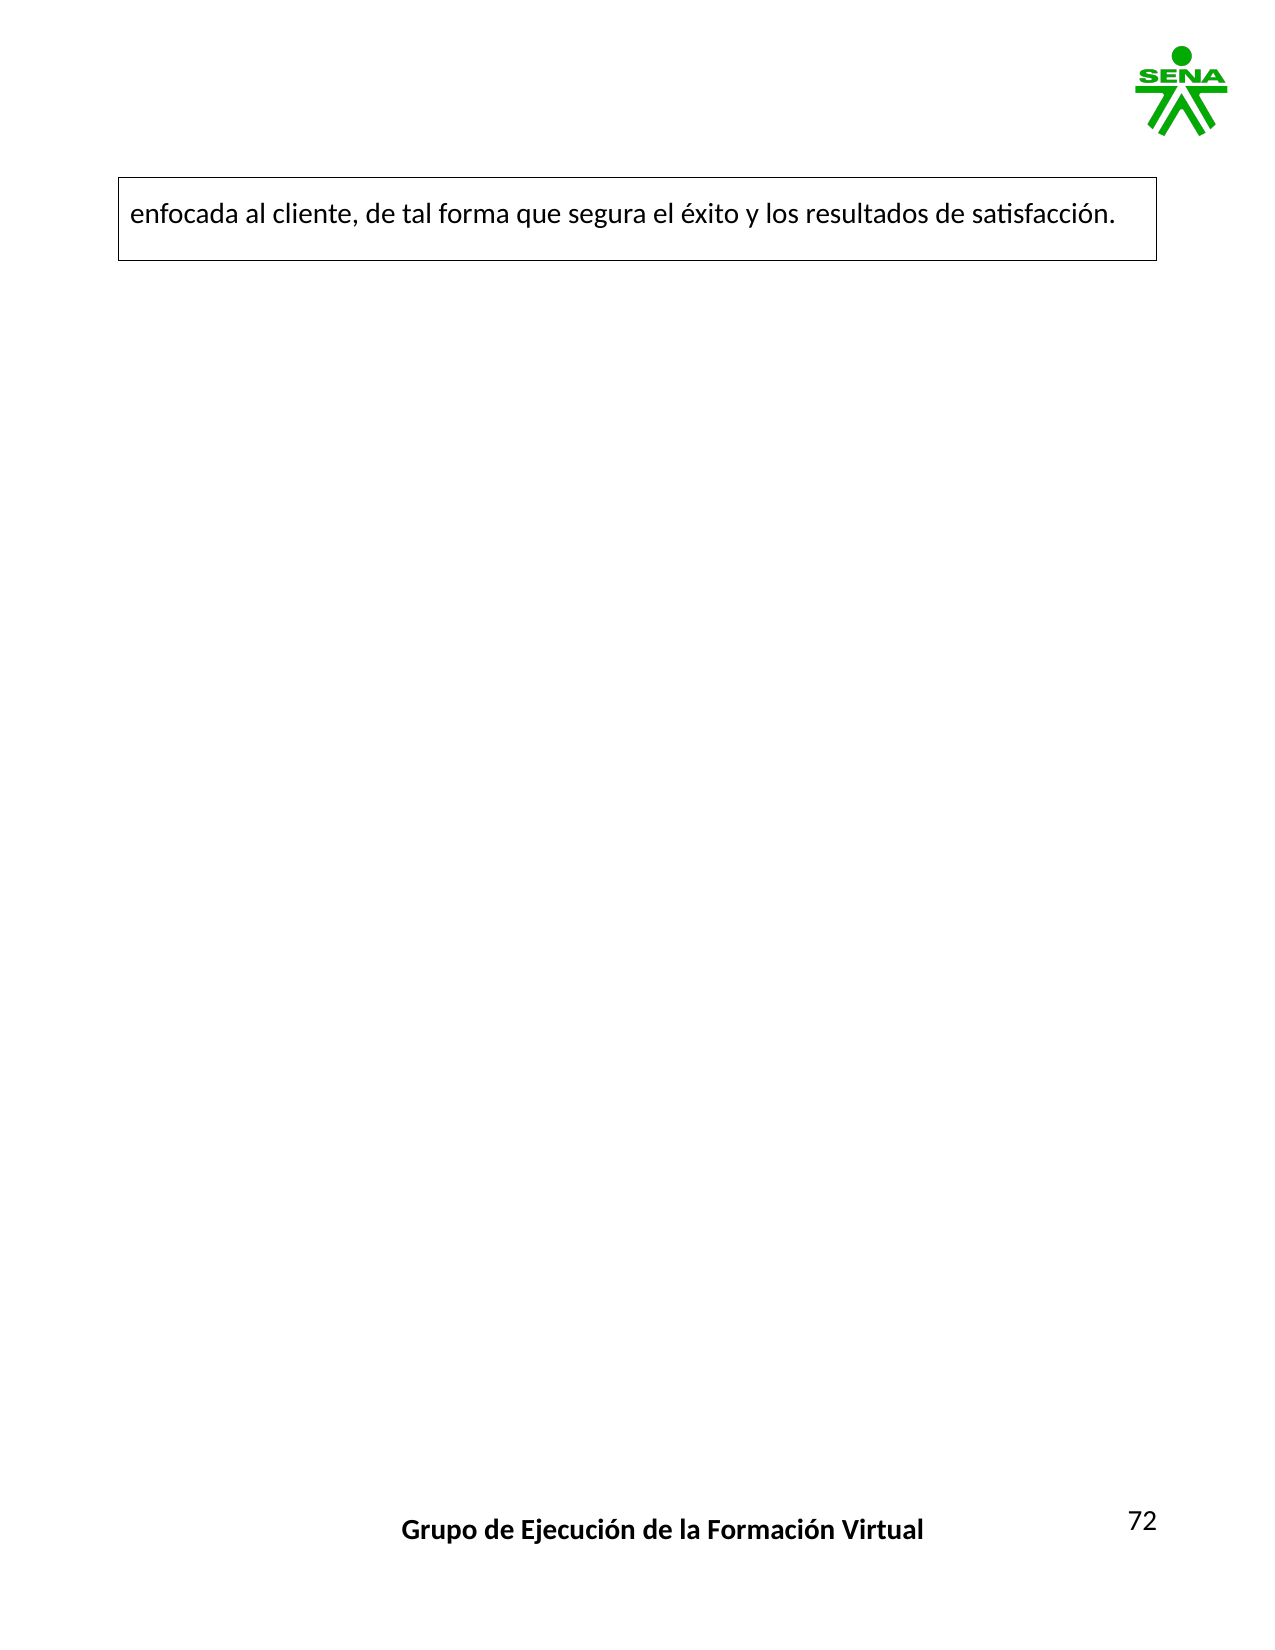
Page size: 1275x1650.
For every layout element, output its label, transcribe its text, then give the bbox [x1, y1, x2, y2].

picture [1135, 46, 1228, 136]
